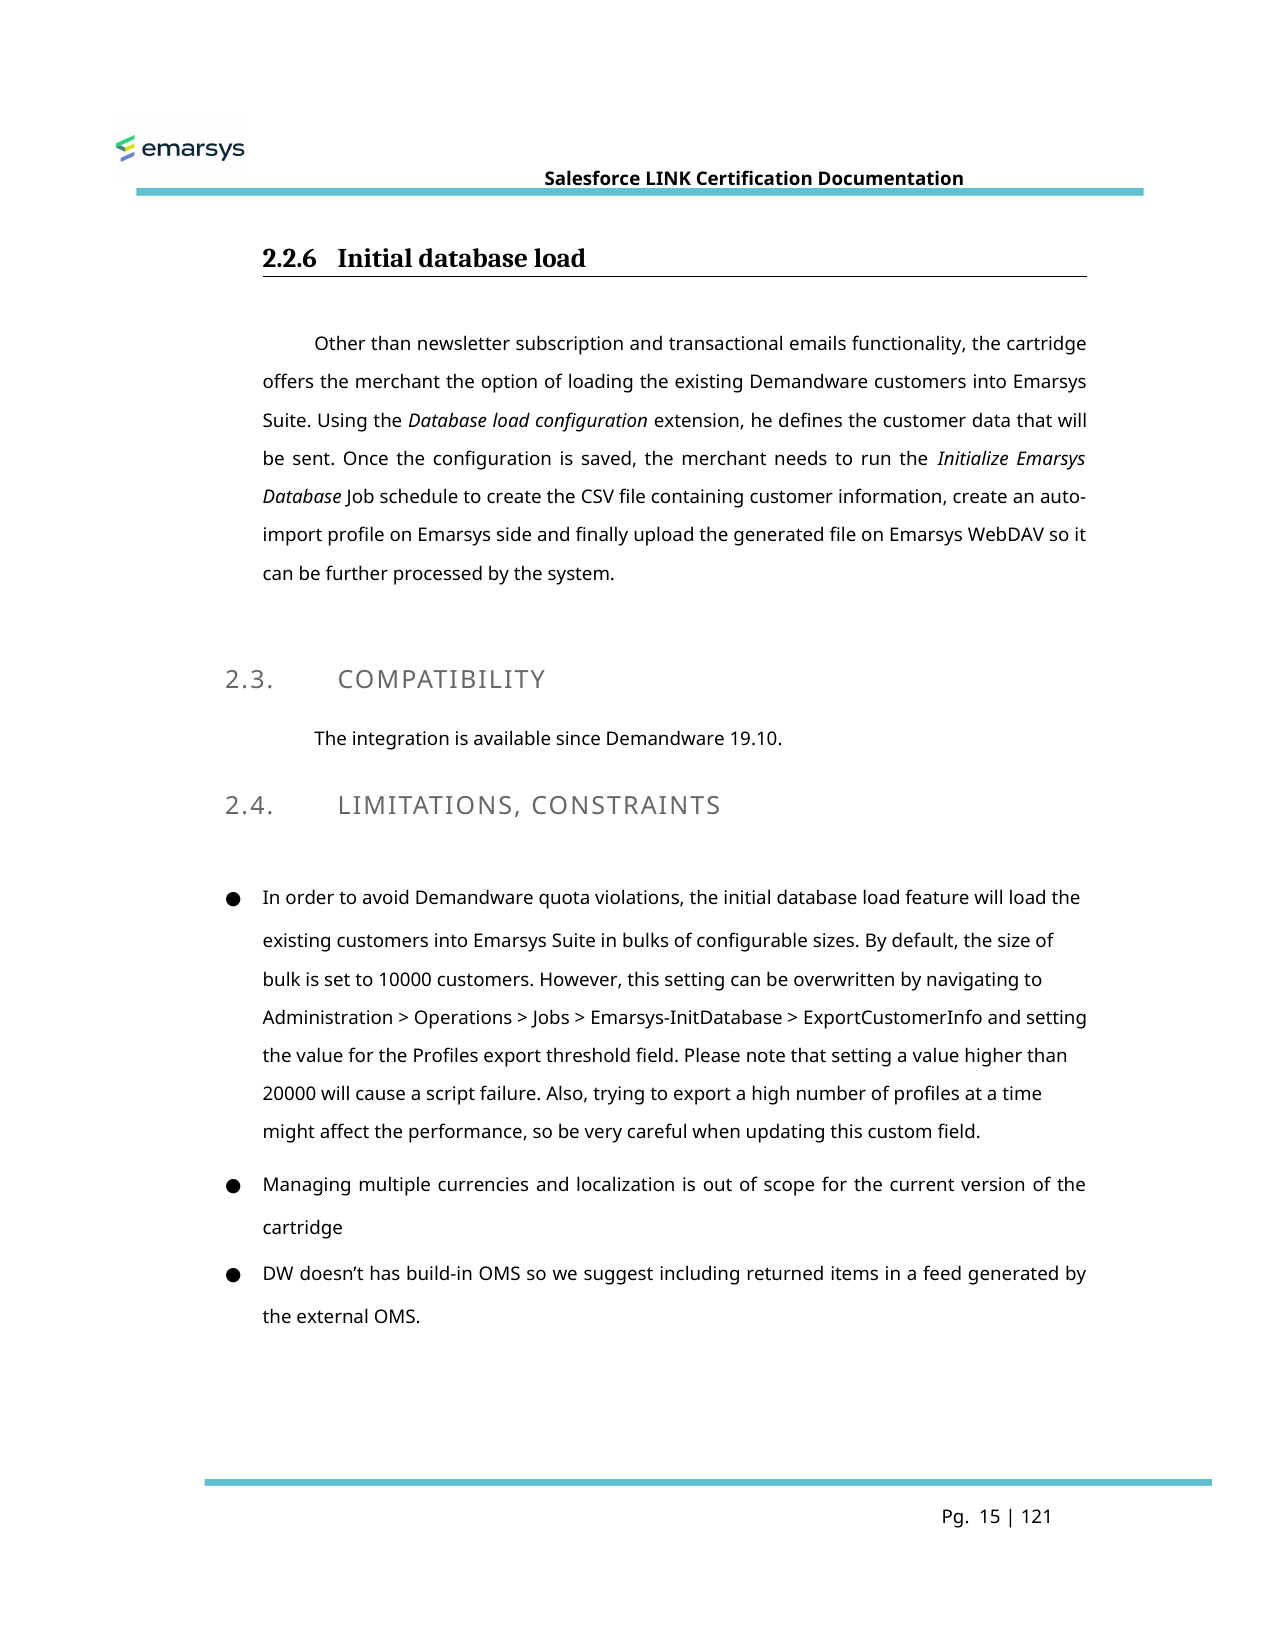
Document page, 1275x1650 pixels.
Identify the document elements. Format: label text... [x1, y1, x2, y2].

list In order to avoid Demandware quota violations, the initial database load feature will load the existing customers into Emarsys Suite in bulks of configurable sizes. By default, the size of bulk is set to 10000 customers. However, this setting can be overwritten by navigating to Administration > Operations > Jobs > Emarsys-InitDatabase > ExportCustomerInfo and setting the value for the Profiles export threshold field. Please note that setting a value higher than 20000 will cause a script failure. Also, trying to export a high number of profiles at a time might affect the performance, so be very careful when updating this custom field. [225, 877, 1087, 1144]
subtitle Initial database load [262, 243, 1087, 277]
text Other than newsletter subscription and transactional emails functionality, the cartridge offers the merchant the option of loading the existing Demandware customers into Emarsys Suite. Using the Database load configuration extension, he defines the customer data that will be sent. Once the configuration is saved, the merchant needs to run the Initialize Emarsys Database Job schedule to create the CSV file containing customer information, create an auto-import profile on Emarsys side and finally upload the generated file on Emarsys WebDAV so it can be further processed by the system. [262, 330, 1087, 585]
text The integration is available since Demandware 19.10. [239, 725, 1087, 750]
picture [113, 111, 247, 185]
list Managing multiple currencies and localization is out of scope for the current version of the cartridge [225, 1163, 1087, 1240]
picture [204, 1479, 1212, 1486]
picture [136, 188, 1144, 196]
subtitle Compatibility [225, 661, 1087, 695]
list DW doesn’t has build-in OMS so we suggest including returned items in a feed generated by the external OMS. [225, 1253, 1087, 1329]
subtitle Limitations, constraints [225, 788, 1087, 822]
